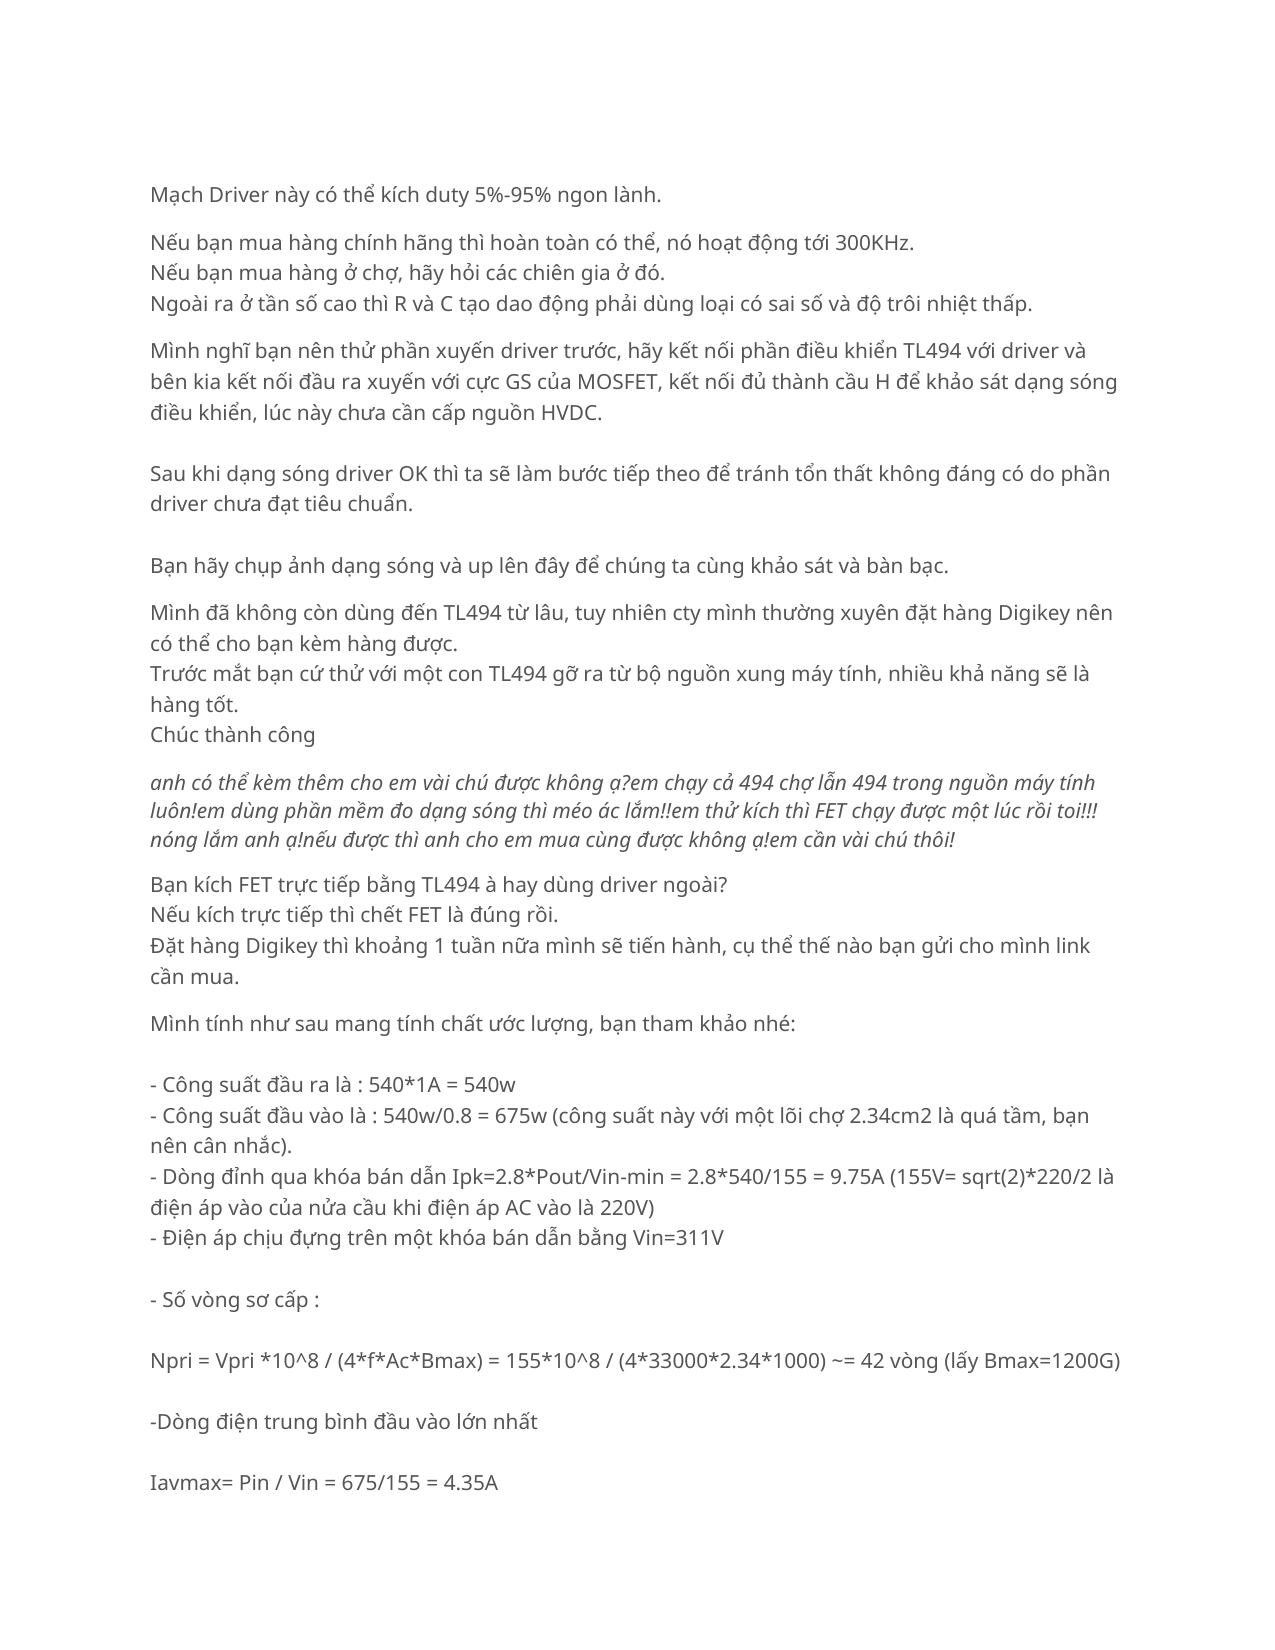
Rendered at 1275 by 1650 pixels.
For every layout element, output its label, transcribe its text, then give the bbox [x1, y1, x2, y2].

text Nếu bạn mua hàng chính hãng thì hoàn toàn có thể, nó hoạt động tới 300KHz. Nếu bạn mua hàng ở chợ, hãy hỏi các chiên gia ở đó. Ngoài ra ở tần số cao thì R và C tạo dao động phải dùng loại có sai số và độ trôi nhiệt thấp. [150, 228, 1125, 318]
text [150, 150, 1125, 209]
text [150, 1009, 1125, 1497]
text Mình đã không còn dùng đến TL494 từ lâu, tuy nhiên cty mình thường xuyên đặt hàng Digikey nên có thể cho bạn kèm hàng được. Trước mắt bạn cứ thử với một con TL494 gỡ ra từ bộ nguồn xung máy tính, nhiều khả năng sẽ là hàng tốt. Chúc thành công [150, 598, 1125, 749]
text Mình nghĩ bạn nên thử phần xuyến driver trước, hãy kết nối phần điều khiển TL494 với driver và bên kia kết nối đầu ra xuyến với cực GS của MOSFET, kết nối đủ thành cầu H để khảo sát dạng sóng điều khiển, lúc này chưa cần cấp nguồn HVDC. Sau khi dạng sóng driver OK thì ta sẽ làm bước tiếp theo để tránh tổn thất không đáng có do phần driver chưa đạt tiêu chuẩn. Bạn hãy chụp ảnh dạng sóng và up lên đây để chúng ta cùng khảo sát và bàn bạc. [150, 336, 1125, 579]
text Bạn kích FET trực tiếp bằng TL494 à hay dùng driver ngoài? Nếu kích trực tiếp thì chết FET là đúng rồi. Đặt hàng Digikey thì khoảng 1 tuần nữa mình sẽ tiến hành, cụ thể thế nào bạn gửi cho mình link cần mua. [150, 870, 1125, 990]
text anh có thể kèm thêm cho em vài chú được không ạ?em chạy cả 494 chợ lẫn 494 trong nguồn máy tính luôn!em dùng phần mềm đo dạng sóng thì méo ác lắm!!em thử kích thì FET chạy được một lúc rồi toi!!!nóng lắm anh ạ!nếu được thì anh cho em mua cùng được không ạ!em cần vài chú thôi! [150, 768, 1125, 853]
